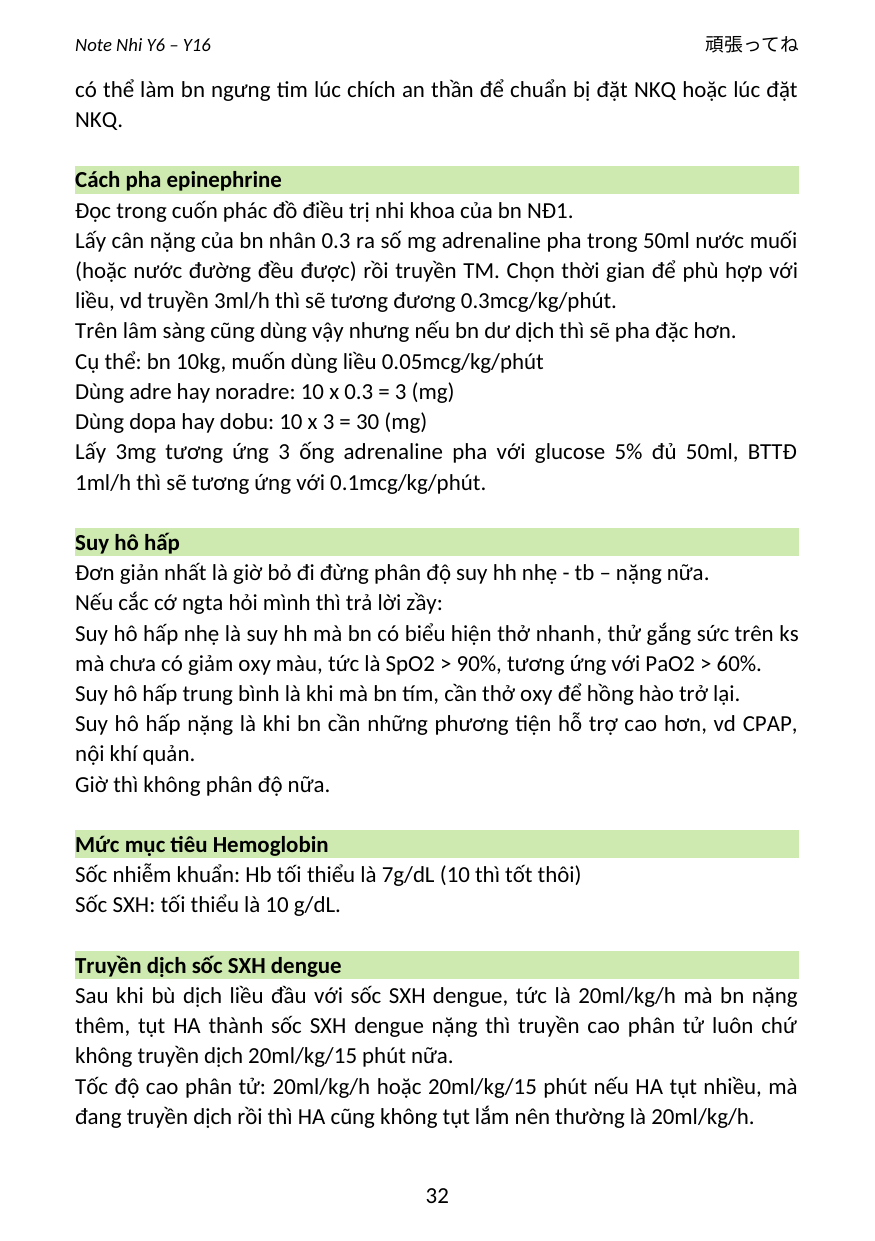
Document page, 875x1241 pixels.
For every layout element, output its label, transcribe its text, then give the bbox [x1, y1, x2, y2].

text Đơn giản nhất là giờ bỏ đi đừng phân độ suy hh nhẹ - tb – nặng nữa. [75, 558, 799, 586]
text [75, 75, 799, 133]
text Lấy cân nặng của bn nhân 0.3 ra số mg adrenaline pha trong 50ml nước muối (hoặc nước đường đều được) rồi truyền TM. Chọn thời gian để phù hợp với liều, vd truyền 3ml/h thì sẽ tương đương 0.3mcg/kg/phút. [75, 226, 799, 314]
text Lấy 3mg tương ứng 3 ống adrenaline pha với glucose 5% đủ 50ml, BTTĐ 1ml/h thì sẽ tương ứng với 0.1mcg/kg/phút. [75, 437, 799, 496]
text Tốc độ cao phân tử: 20ml/kg/h hoặc 20ml/kg/15 phút nếu HA tụt nhiều, mà đang truyền dịch rồi thì HA cũng không tụt lắm nên thường là 20ml/kg/h. [75, 1072, 799, 1130]
text Giờ thì không phân độ nữa. [75, 770, 799, 798]
text Trên lâm sàng cũng dùng vậy nhưng nếu bn dư dịch thì sẽ pha đặc hơn. [75, 317, 799, 345]
text Cách pha epinephrine [75, 166, 799, 194]
text Cụ thể: bn 10kg, muốn dùng liều 0.05mcg/kg/phút [75, 347, 799, 375]
text Dùng dopa hay dobu: 10 x 3 = 30 (mg) [75, 407, 799, 435]
text Đọc trong cuốn phác đồ điều trị nhi khoa của bn NĐ1. [75, 196, 799, 224]
text Suy hô hấp nhẹ là suy hh mà bn có biểu hiện thở nhanh, thử gắng sức trên ks mà chưa có giảm oxy màu, tức là SpO2 > 90%, tương ứng với PaO2 > 60%. [75, 619, 799, 677]
text Truyền dịch sốc SXH dengue [75, 951, 799, 979]
text Sau khi bù dịch liều đầu với sốc SXH dengue, tức là 20ml/kg/h mà bn nặng thêm, tụt HA thành sốc SXH dengue nặng thì truyền cao phân tử luôn chứ không truyền dịch 20ml/kg/15 phút nữa. [75, 981, 799, 1070]
text Nếu cắc cớ ngta hỏi mình thì trả lời zầy: [75, 588, 799, 617]
text Sốc nhiễm khuẩn: Hb tối thiểu là 7g/dL (10 thì tốt thôi) [75, 860, 799, 888]
text Suy hô hấp [75, 528, 799, 556]
text Mức mục tiêu Hemoglobin [75, 830, 799, 858]
text Dùng adre hay noradre: 10 x 0.3 = 3 (mg) [75, 377, 799, 405]
text Suy hô hấp trung bình là khi mà bn tím, cần thở oxy để hồng hào trở lại. [75, 679, 799, 707]
text Suy hô hấp nặng là khi bn cần những phương tiện hỗ trợ cao hơn, vd CPAP, nội khí quản. [75, 709, 799, 768]
text Sốc SXH: tối thiểu là 10 g/dL. [75, 891, 799, 919]
